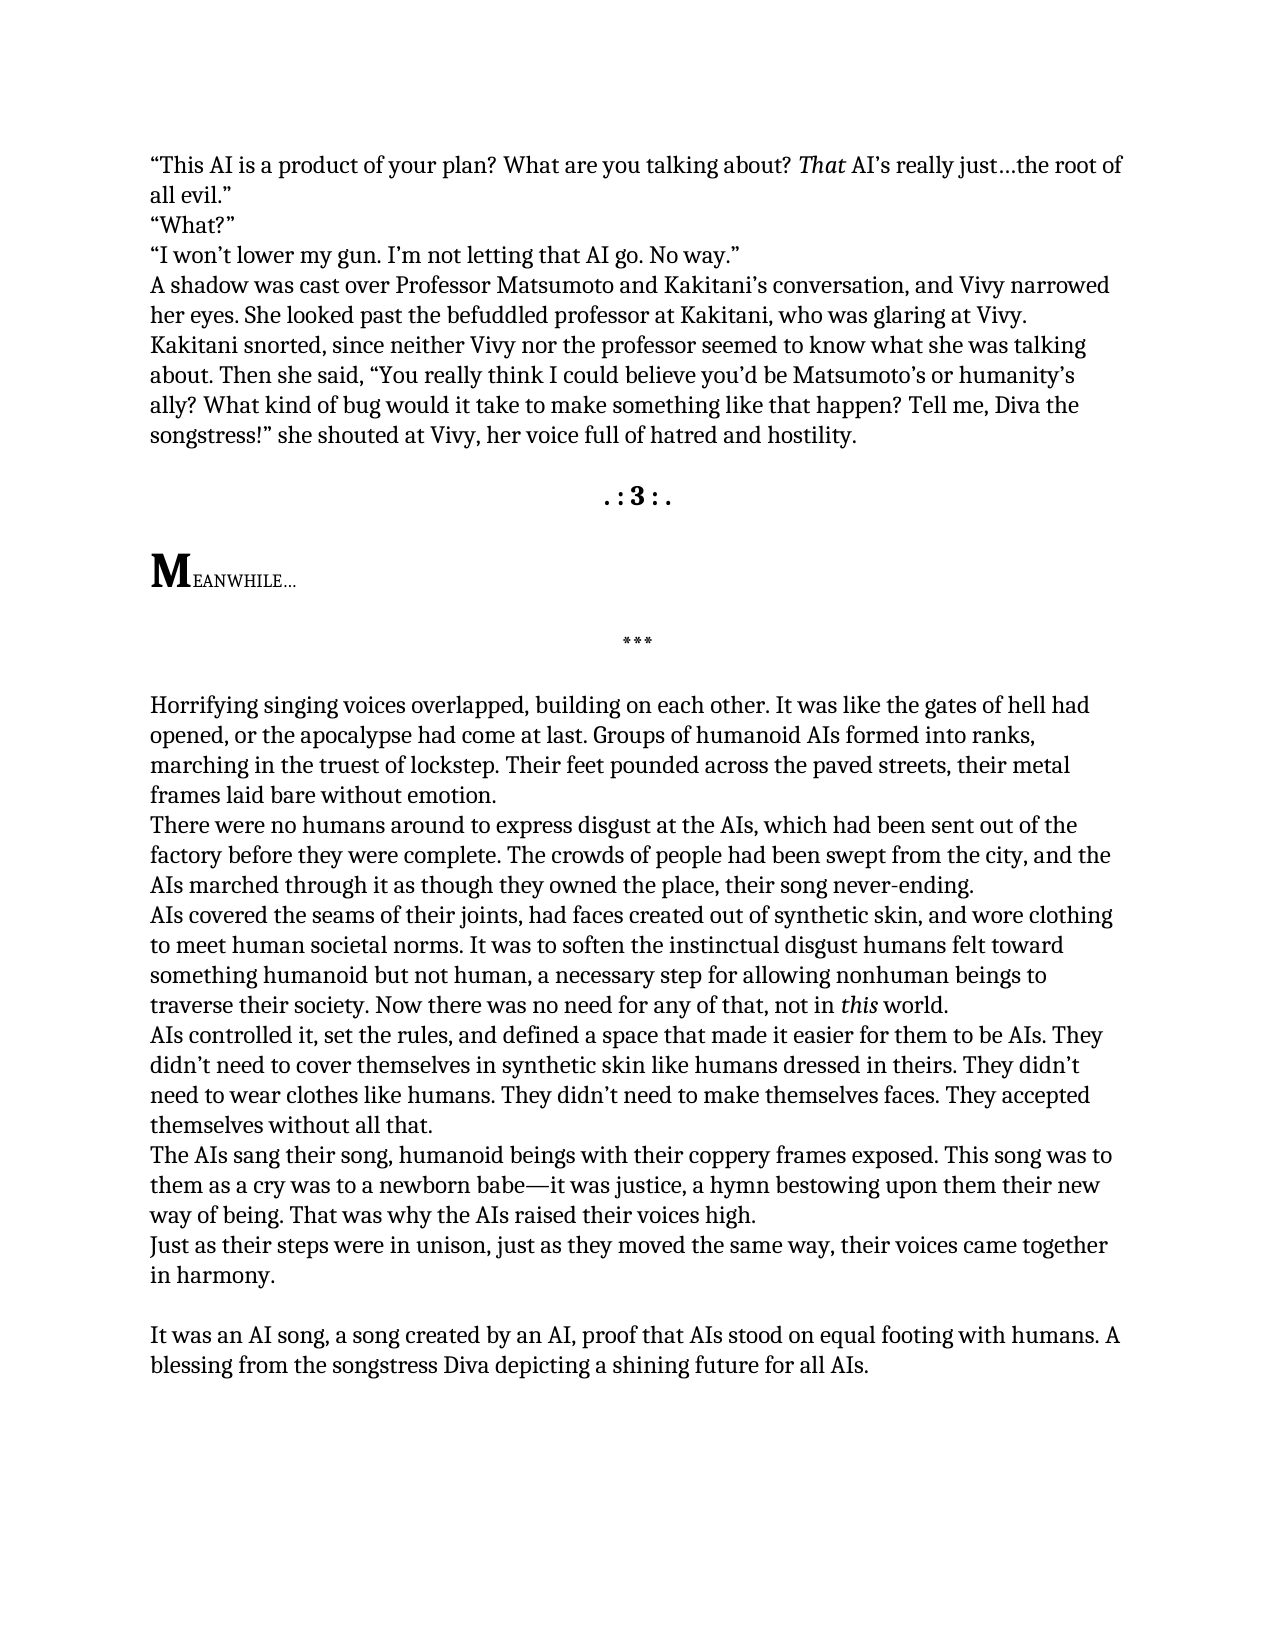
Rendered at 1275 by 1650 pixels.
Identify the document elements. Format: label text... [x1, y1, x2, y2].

text *** [150, 630, 1125, 660]
text AIs controlled it, set the rules, and defined a space that made it easier for them to be AIs. They didn’t need to cover themselves in synthetic skin like humans dressed in theirs. They didn’t need to wear clothes like humans. They didn’t need to make themselves faces. They accepted themselves without all that. [150, 1020, 1125, 1140]
text MEANWHILE… [150, 542, 1125, 600]
text . : 3 : . [150, 480, 1125, 512]
text A shadow was cast over Professor Matsumoto and Kakitani’s conversation, and Vivy narrowed her eyes. She looked past the befuddled professor at Kakitani, who was glaring at Vivy. [150, 270, 1125, 330]
text “I won’t lower my gun. I’m not letting that AI go. No way.” [150, 240, 1125, 270]
text Just as their steps were in unison, just as they moved the same way, their voices came together in harmony. [150, 1230, 1125, 1290]
text “This AI is a product of your plan? What are you talking about? That AI’s really just…the root of all evil.” [150, 150, 1125, 210]
text AIs covered the seams of their joints, had faces created out of synthetic skin, and wore clothing to meet human societal norms. It was to soften the instinctual disgust humans felt toward something humanoid but not human, a necessary step for allowing nonhuman beings to traverse their society. Now there was no need for any of that, not in this world. [150, 900, 1125, 1020]
text It was an AI song, a song created by an AI, proof that AIs stood on equal footing with humans. A blessing from the songstress Diva depicting a shining future for all AIs. [150, 1320, 1125, 1380]
text “What?” [150, 210, 1125, 240]
text Kakitani snorted, since neither Vivy nor the professor seemed to know what she was talking about. Then she said, “You really think I could believe you’d be Matsumoto’s or humanity’s ally? What kind of bug would it take to make something like that happen? Tell me, Diva the songstress!” she shouted at Vivy, her voice full of hatred and hostility. [150, 330, 1125, 450]
text There were no humans around to express disgust at the AIs, which had been sent out of the factory before they were complete. The crowds of people had been swept from the city, and the AIs marched through it as though they owned the place, their song never-ending. [150, 810, 1125, 900]
text Horrifying singing voices overlapped, building on each other. It was like the gates of hell had opened, or the apocalypse had come at last. Groups of humanoid AIs formed into ranks, marching in the truest of lockstep. Their feet pounded across the paved streets, their metal frames laid bare without emotion. [150, 690, 1125, 810]
text The AIs sang their song, humanoid beings with their coppery frames exposed. This song was to them as a cry was to a newborn babe—it was justice, a hymn bestowing upon them their new way of being. That was why the AIs raised their voices high. [150, 1140, 1125, 1230]
